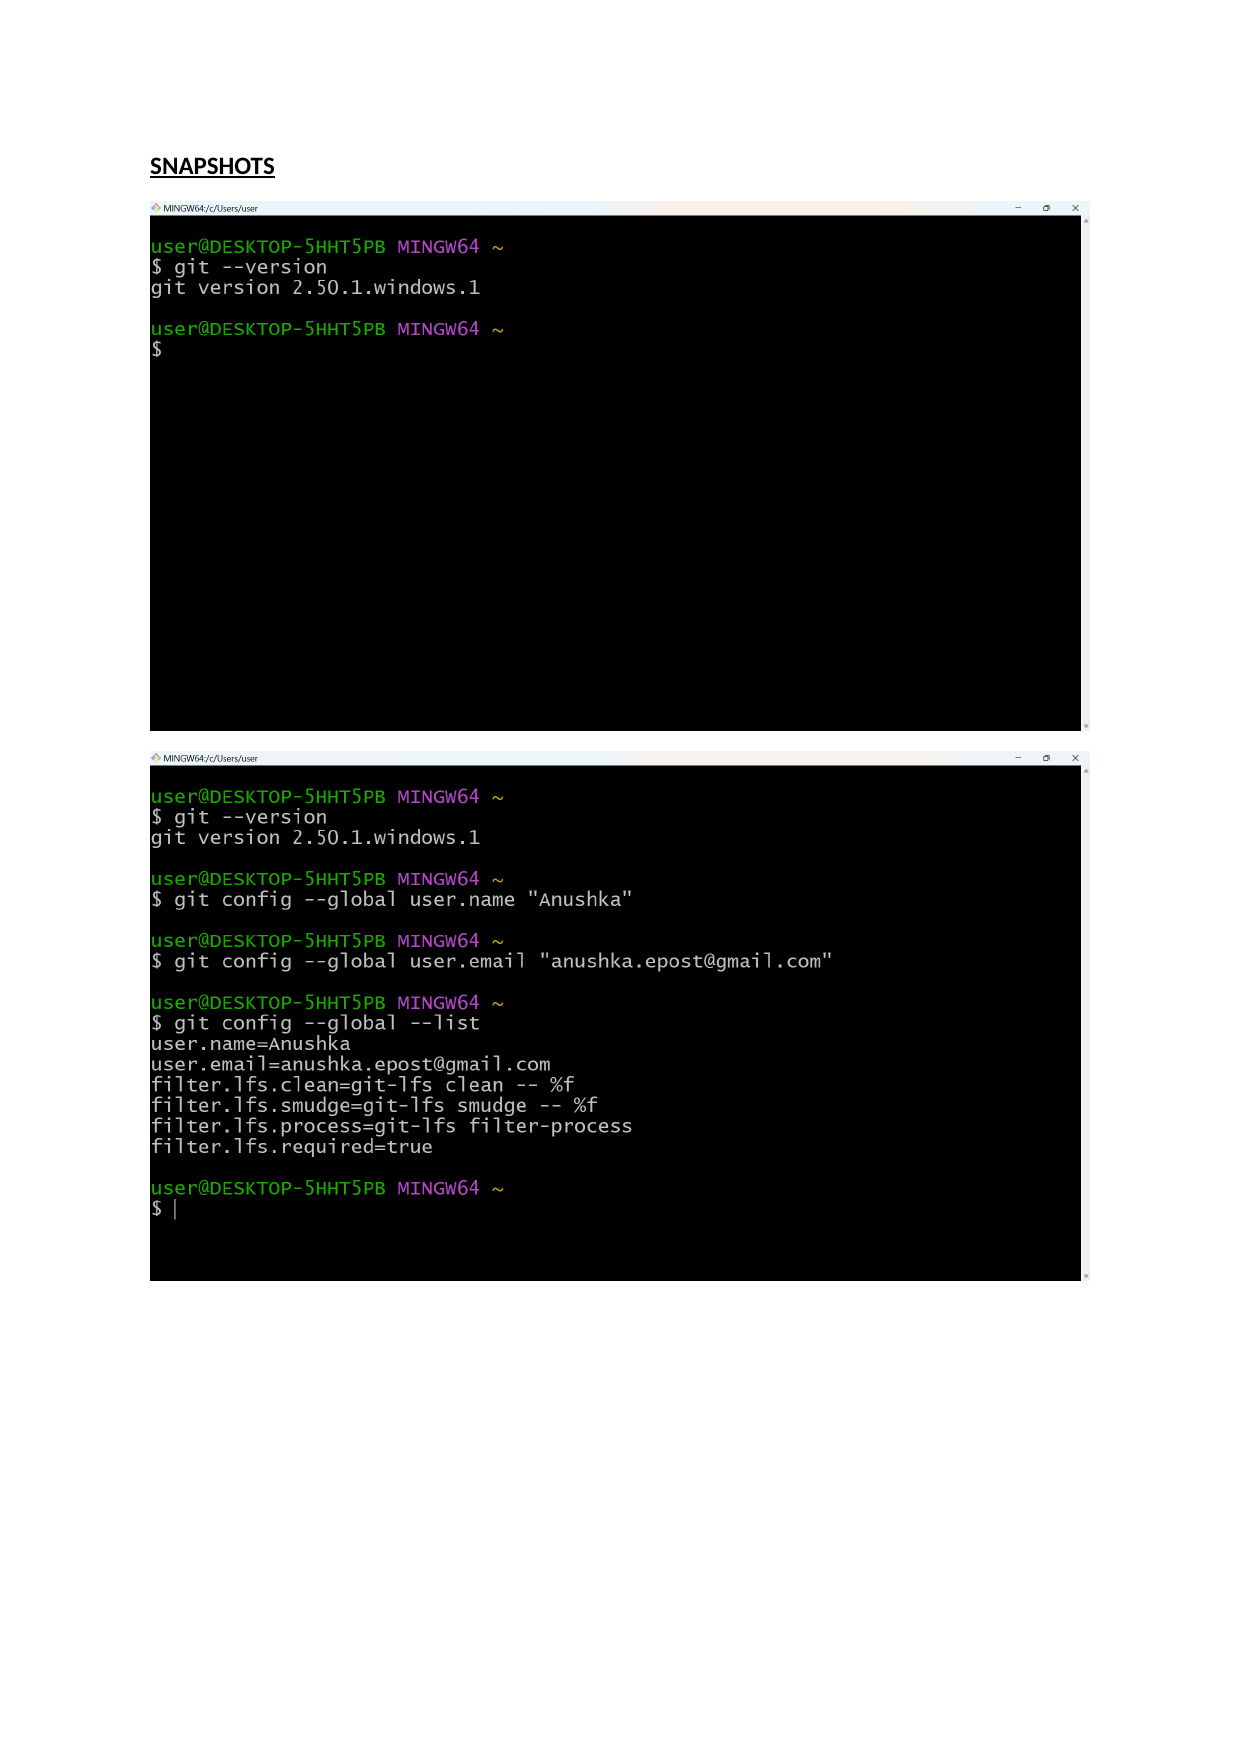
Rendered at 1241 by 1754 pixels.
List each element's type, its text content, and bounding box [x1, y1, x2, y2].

text SNAPSHOTS [150, 150, 1090, 181]
picture [150, 201, 1091, 731]
picture [150, 751, 1091, 1281]
